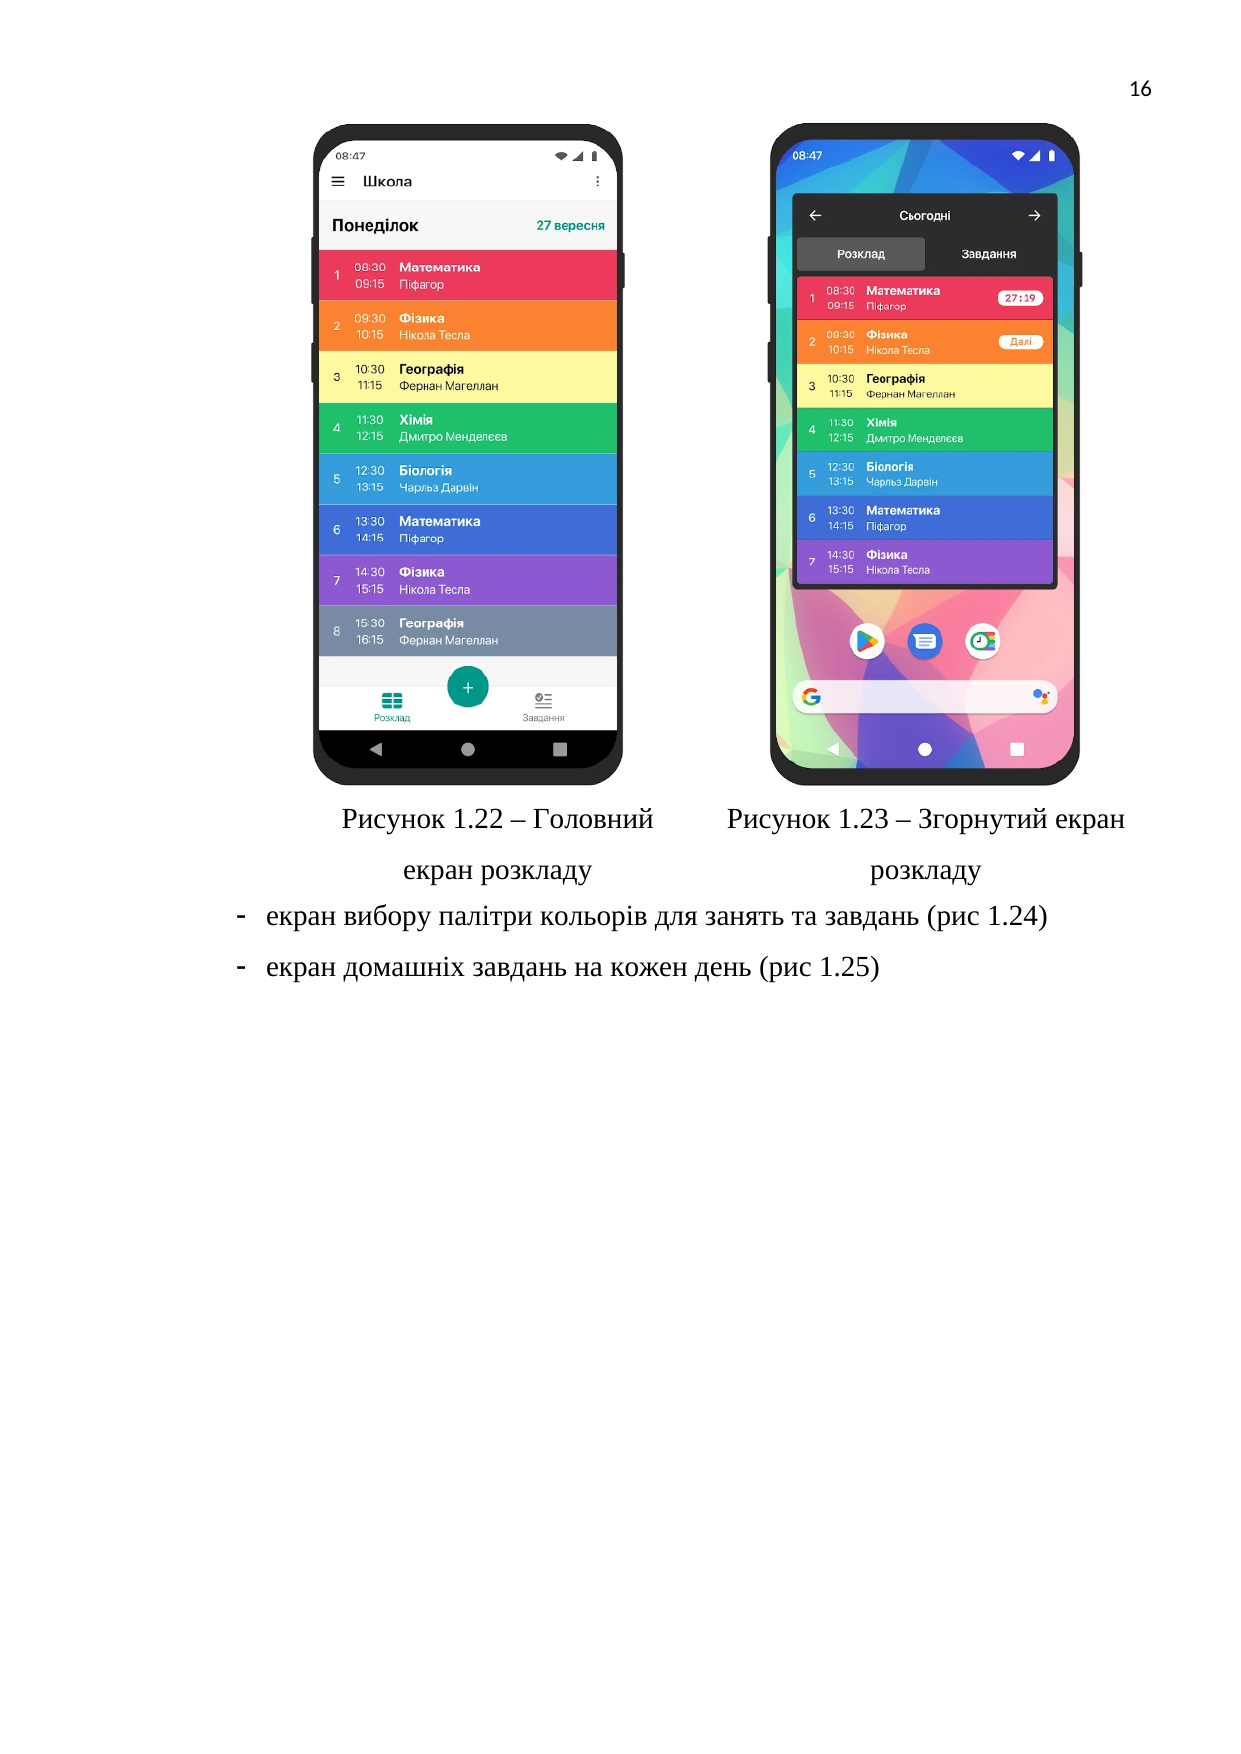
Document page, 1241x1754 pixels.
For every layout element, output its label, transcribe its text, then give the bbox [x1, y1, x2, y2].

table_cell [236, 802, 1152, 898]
list екран вибору палітри кольорів для занять та завдань (рис 1.24) [177, 898, 1152, 932]
picture [766, 118, 1086, 789]
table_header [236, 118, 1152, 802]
list екран домашніх завдань на кожен день (рис 1.25) [177, 949, 1152, 983]
picture [283, 118, 653, 786]
